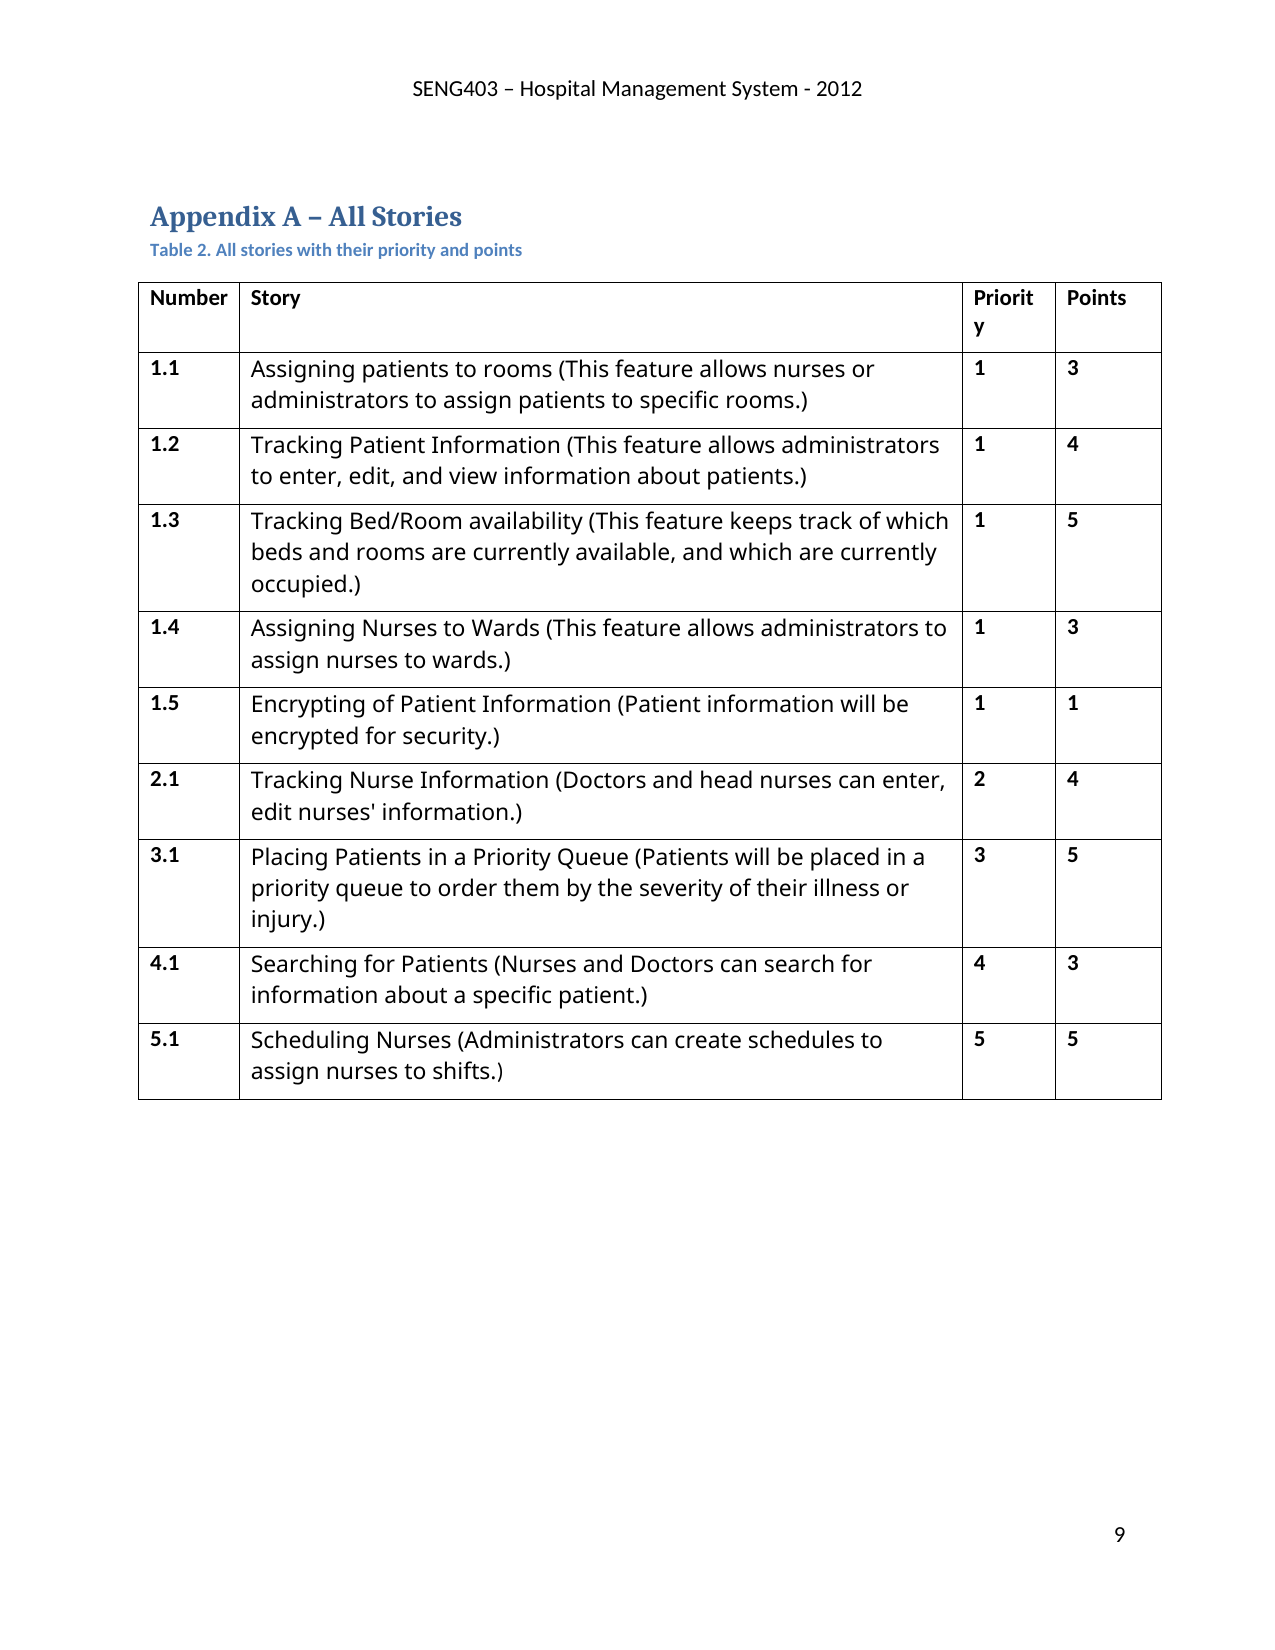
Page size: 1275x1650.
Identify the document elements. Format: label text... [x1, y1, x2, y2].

subtitle Appendix A – All Stories [150, 200, 1125, 233]
table_cell 5 [1056, 1024, 1161, 1099]
table_header Points [1056, 283, 1161, 352]
table_cell 5 [963, 1024, 1055, 1099]
text Table 2. All stories with their priority and points [150, 238, 1125, 261]
table_cell 1 [963, 353, 1055, 428]
table_cell Tracking Nurse Information (Doctors and head nurses can enter, edit nurses' information.) [240, 764, 962, 839]
table_cell 2.1 [139, 764, 239, 839]
table_cell Scheduling Nurses (Administrators can create schedules to assign nurses to shifts.) [240, 1024, 962, 1099]
table_cell 3 [1056, 353, 1161, 428]
table_cell Searching for Patients (Nurses and Doctors can search for information about a specific patient.) [240, 948, 962, 1023]
table_cell 3.1 [139, 840, 239, 947]
table_cell 1 [963, 505, 1055, 611]
table_header Priority [963, 283, 1055, 352]
table_cell 1.3 [139, 505, 239, 611]
table_cell 4 [1056, 764, 1161, 839]
table_cell 3 [963, 840, 1055, 947]
table_header Story [240, 283, 962, 352]
table_cell 1 [963, 612, 1055, 687]
table_cell 1 [963, 429, 1055, 504]
table_cell 1 [1056, 688, 1161, 763]
table_cell 1.1 [139, 353, 239, 428]
table_cell Placing Patients in a Priority Queue (Patients will be placed in a priority queue to order them by the severity of their illness or injury.) [240, 840, 962, 947]
table_cell 1.4 [139, 612, 239, 687]
table_cell 3 [1056, 612, 1161, 687]
table_cell 4 [1056, 429, 1161, 504]
table_cell Tracking Patient Information (This feature allows administrators to enter, edit, and view information about patients.) [240, 429, 962, 504]
table_cell 5.1 [139, 1024, 239, 1099]
table_cell 4.1 [139, 948, 239, 1023]
table_cell Assigning Nurses to Wards (This feature allows administrators to assign nurses to wards.) [240, 612, 962, 687]
table_cell Tracking Bed/Room availability (This feature keeps track of which beds and rooms are currently available, and which are currently occupied.) [240, 505, 962, 611]
table_cell 5 [1056, 505, 1161, 611]
table_cell Assigning patients to rooms (This feature allows nurses or administrators to assign patients to specific rooms.) [240, 353, 962, 428]
table_cell 1.2 [139, 429, 239, 504]
table_cell 2 [963, 764, 1055, 839]
table_cell 3 [1056, 948, 1161, 1023]
table_cell 4 [963, 948, 1055, 1023]
table_cell 5 [1056, 840, 1161, 947]
table_cell 1 [963, 688, 1055, 763]
table_header Number [139, 283, 239, 352]
table_cell Encrypting of Patient Information (Patient information will be encrypted for security.) [240, 688, 962, 763]
table_cell 1.5 [139, 688, 239, 763]
